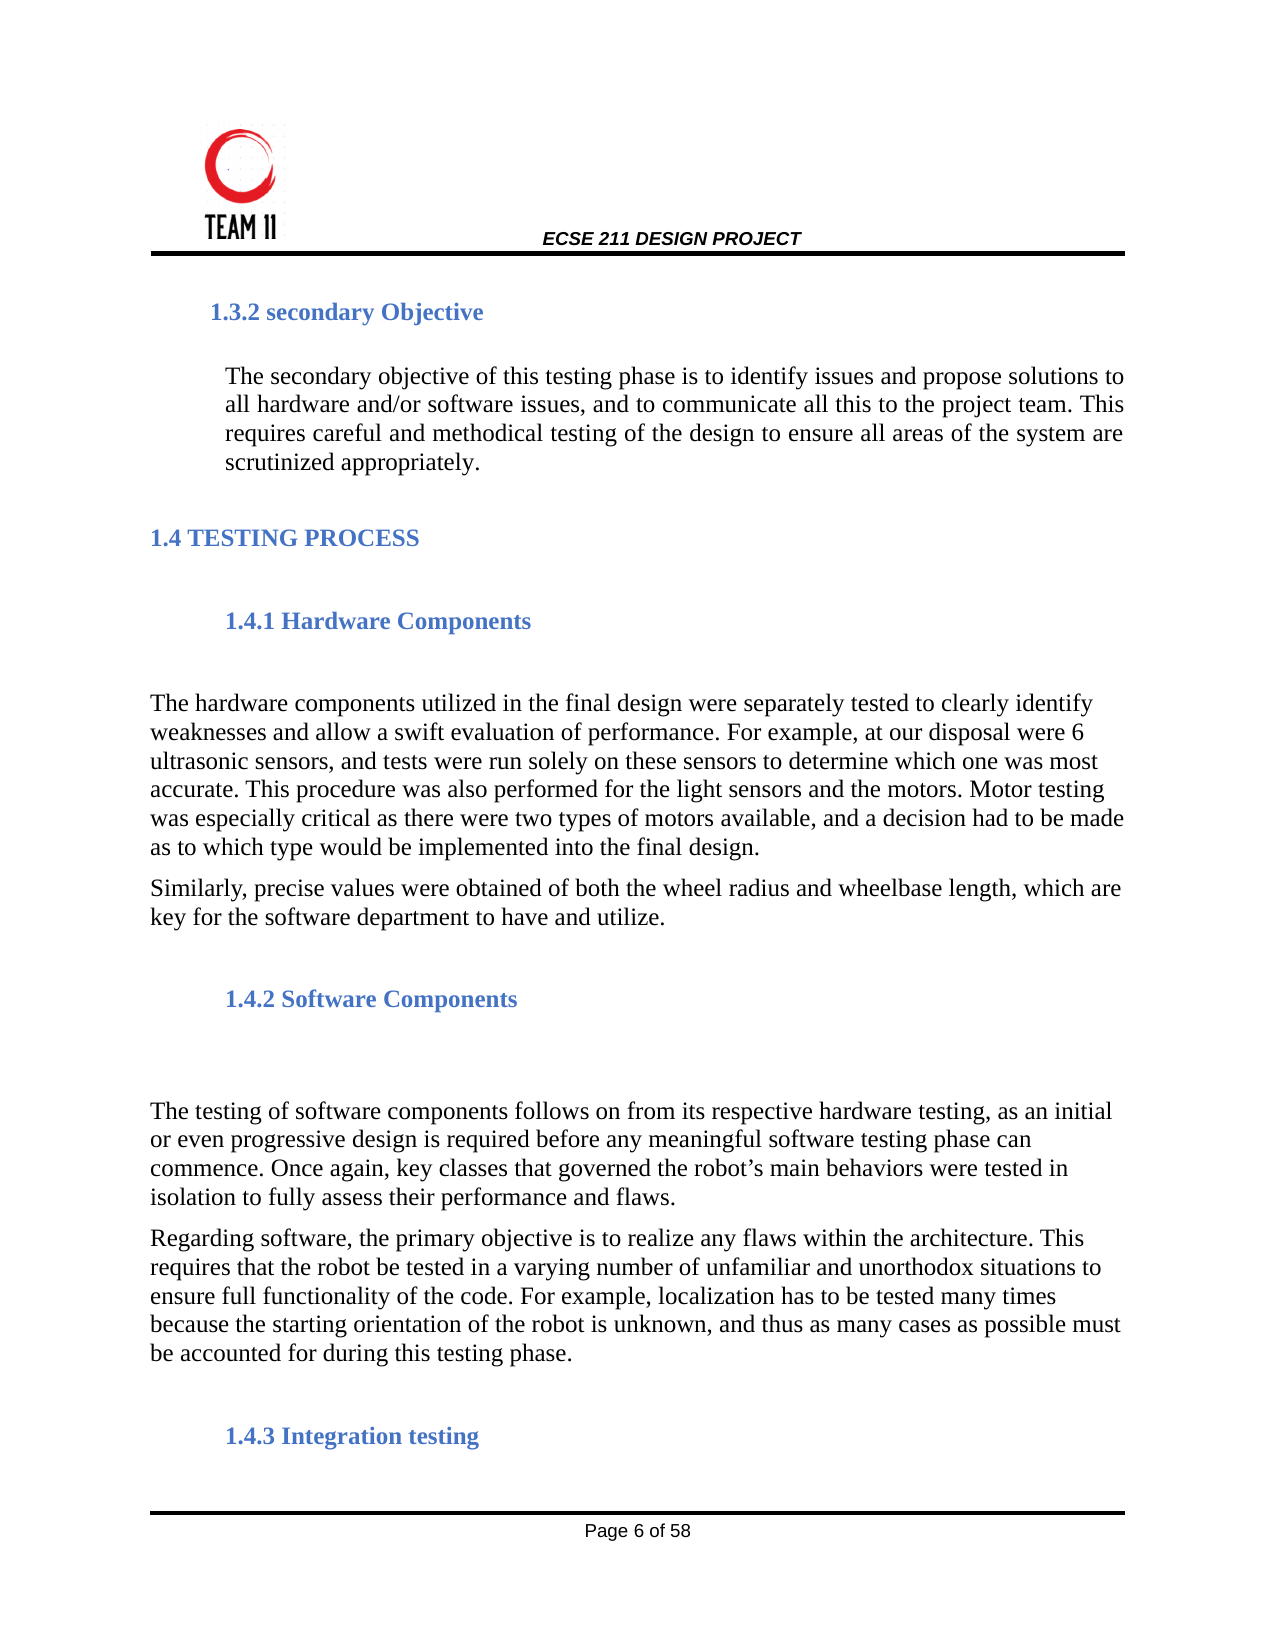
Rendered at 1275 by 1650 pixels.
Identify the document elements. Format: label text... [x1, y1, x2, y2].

picture [197, 120, 286, 245]
subtitle 1.4.1 Hardware Components [150, 606, 1125, 634]
subtitle The testing of software components follows on from its respective hardware testing, as an initial or even progressive design is required before any meaningful software testing phase can commence. Once again, key classes that governed the robot’s main behaviors were tested in isolation to fully assess their performance and flaws. [150, 1096, 1125, 1211]
subtitle 1.4.2 Software Components [150, 984, 1125, 1042]
text The secondary objective of this testing phase is to identify issues and propose solutions to all hardware and/or software issues, and to communicate all this to the project team. This requires careful and methodical testing of the design to ensure all areas of the system are scrutinized appropriately. [225, 332, 1125, 476]
subtitle Regarding software, the primary objective is to realize any flaws within the architecture. This requires that the robot be tested in a varying number of unfamiliar and unorthodox situations to ensure full functionality of the code. For example, localization has to be tested many times because the starting orientation of the robot is unknown, and thus as many cases as possible must be accounted for during this testing phase. [150, 1223, 1125, 1367]
subtitle 1.3.2 secondary Objective [150, 297, 1125, 326]
subtitle Similarly, precise values were obtained of both the wheel radius and wheelbase length, which are key for the software department to have and utilize. [150, 873, 1125, 931]
subtitle 1.4 TESTING PROCESS [150, 523, 1125, 552]
subtitle The hardware components utilized in the final design were separately tested to clearly identify weaknesses and allow a swift evaluation of performance. For example, at our disposal were 6 ultrasonic sensors, and tests were run solely on these sensors to determine which one was most accurate. This procedure was also performed for the light sensors and the motors. Motor testing was especially critical as there were two types of motors available, and a decision had to be made as to which type would be implemented into the final design. [150, 688, 1125, 861]
subtitle 1.4.3 Integration testing [150, 1421, 1125, 1449]
